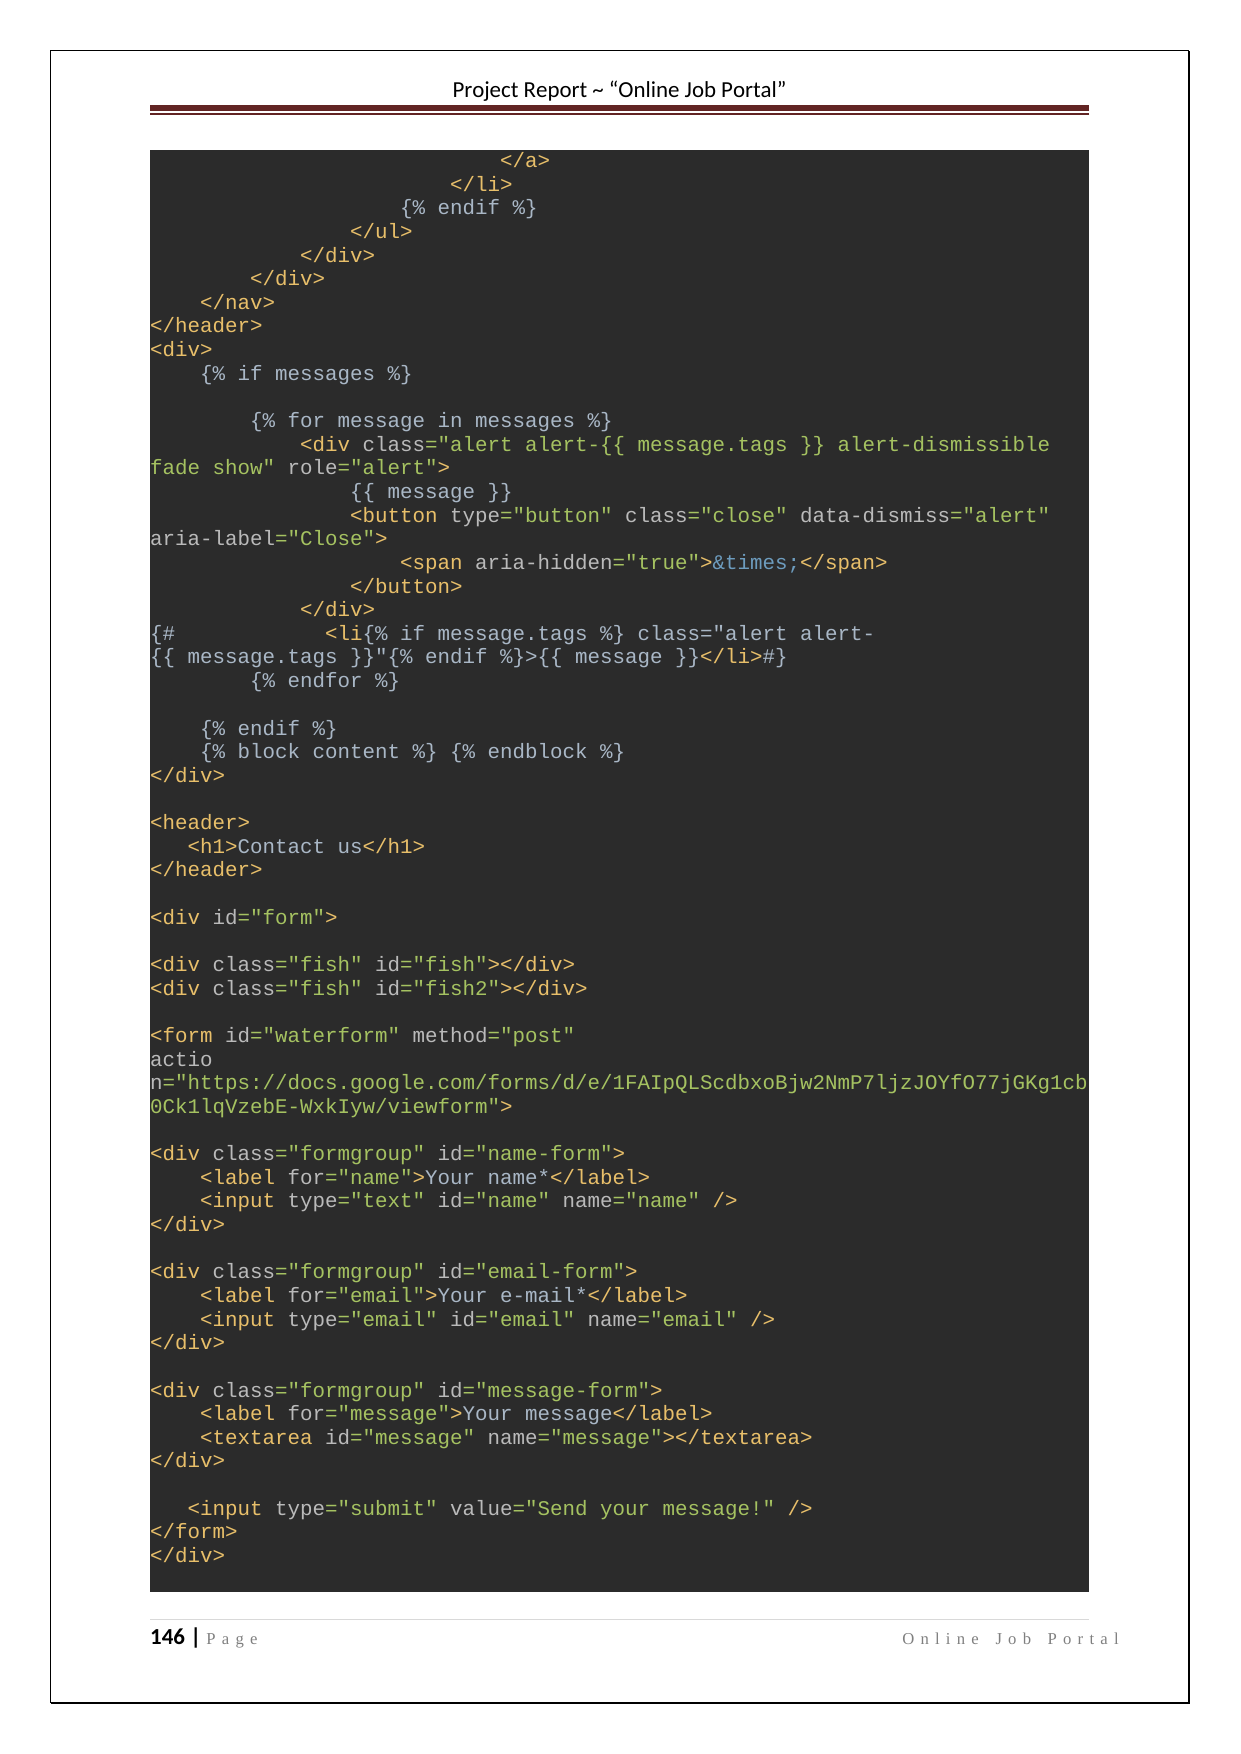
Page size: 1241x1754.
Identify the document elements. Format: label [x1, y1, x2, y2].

text [150, 150, 1089, 1592]
